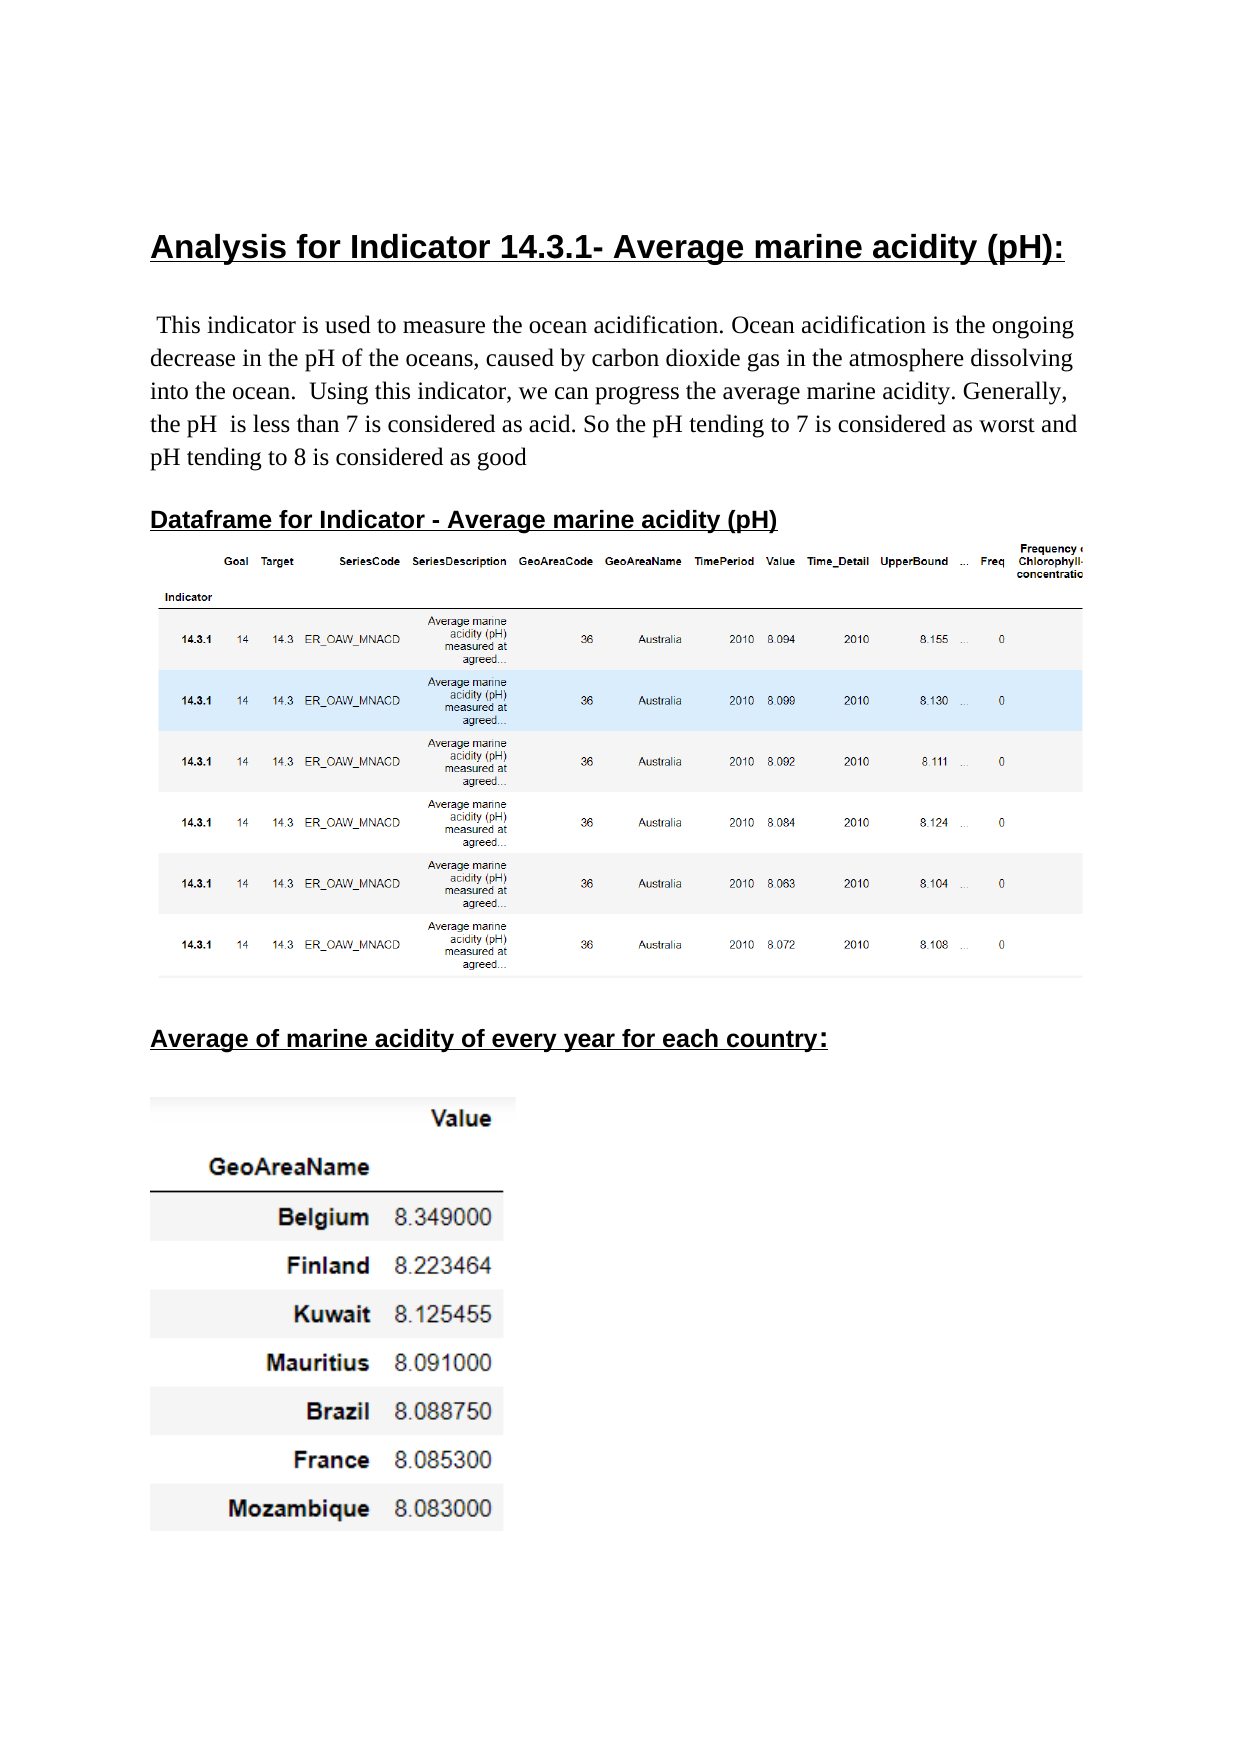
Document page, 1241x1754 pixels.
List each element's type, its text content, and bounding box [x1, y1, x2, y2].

text This indicator is used to measure the ocean acidification. Ocean acidification is the ongoing decrease in the pH of the oceans, caused by carbon dioxide gas in the atmosphere dissolving into the ocean. Using this indicator, we can progress the average marine acidity. Generally, the pH is less than 7 is considered as acid. So the pH tending to 7 is considered as worst and pH tending to 8 is considered as good [150, 310, 1090, 471]
text Average of marine acidity of every year for each country: [150, 1020, 1090, 1054]
picture [150, 538, 1091, 978]
text Analysis for Indicator 14.3.1- Average marine acidity (pH): [150, 227, 1090, 266]
picture [150, 1097, 516, 1531]
text Dataframe for Indicator - Average marine acidity (pH) [150, 505, 1090, 534]
